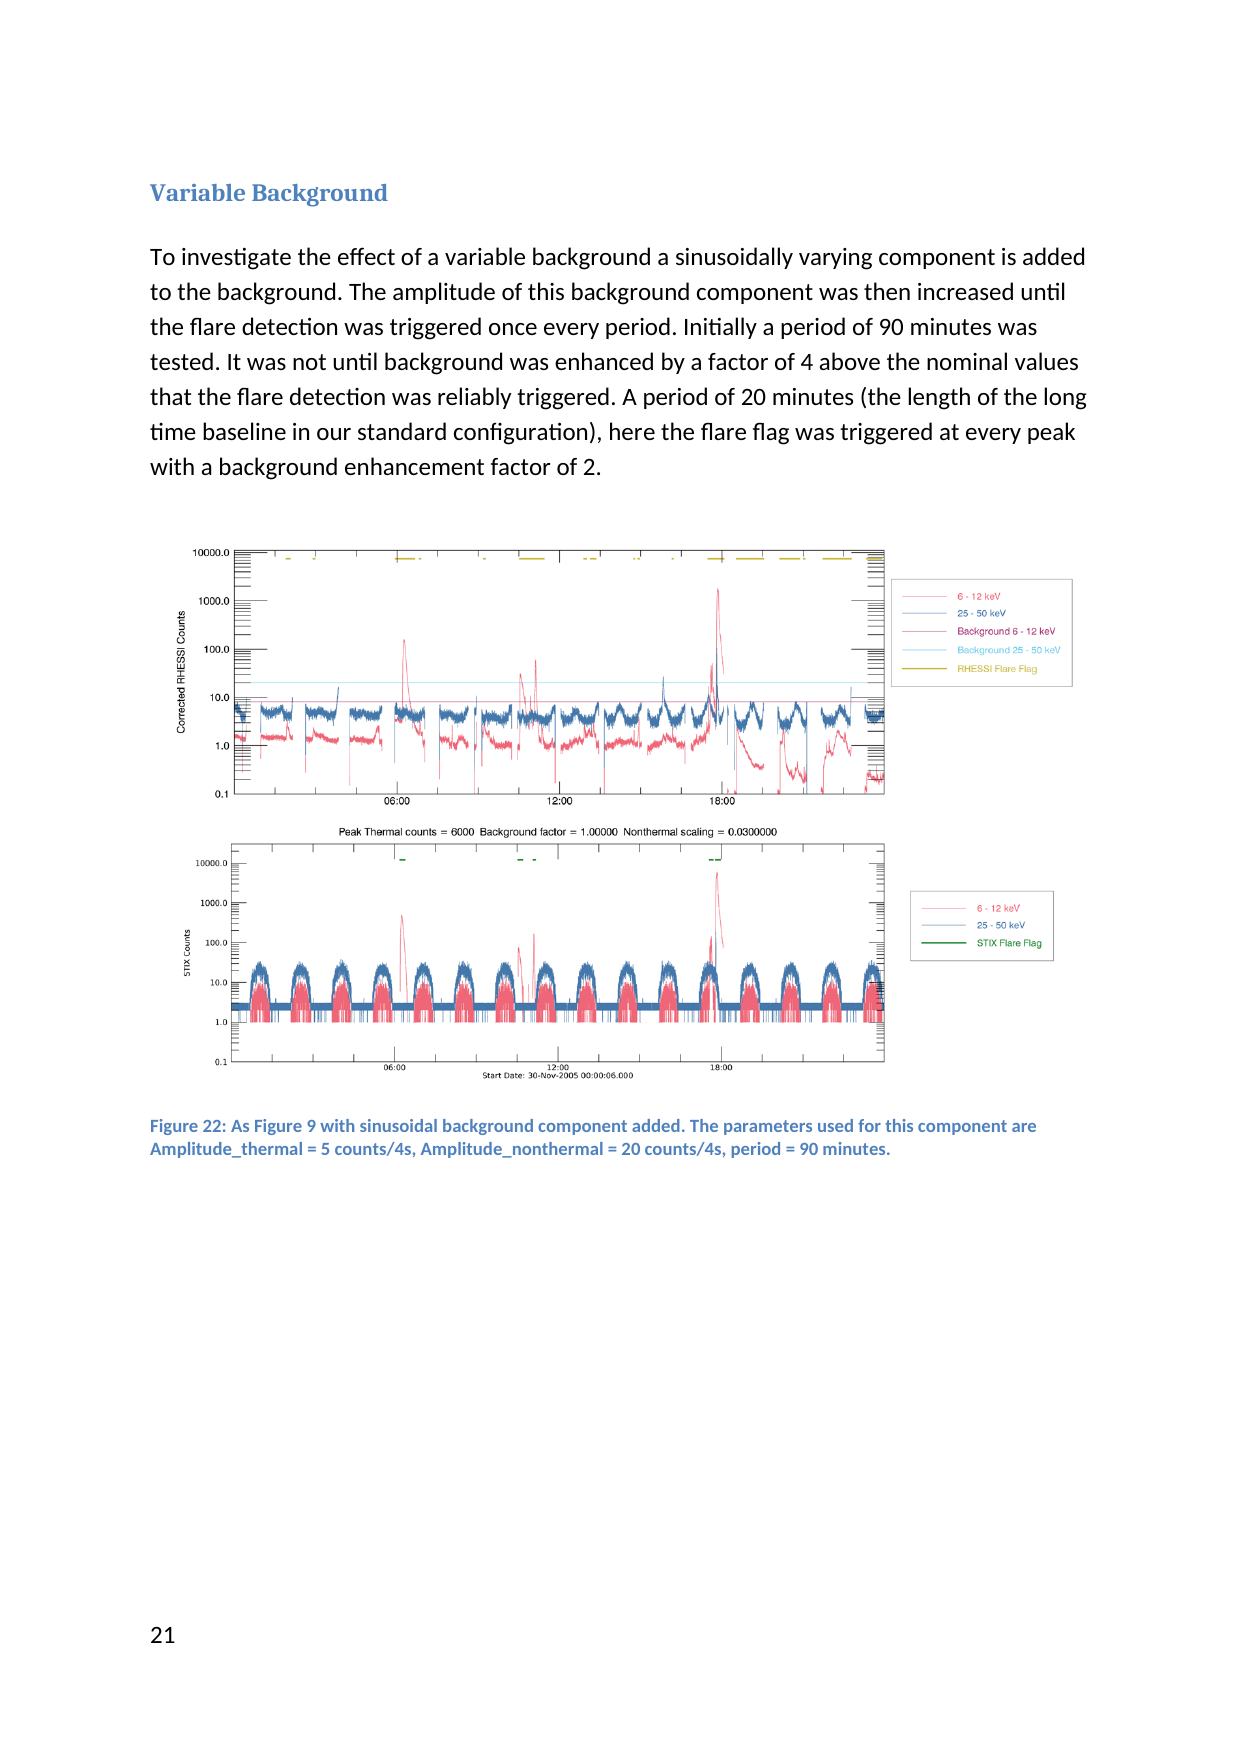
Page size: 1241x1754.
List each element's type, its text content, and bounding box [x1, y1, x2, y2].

picture [150, 515, 1091, 1093]
text To investigate the effect of a variable background a sinusoidally varying component is added to the background. The amplitude of this background component was then increased until the flare detection was triggered once every period. Initially a period of 90 minutes was tested. It was not until background was enhanced by a factor of 4 above the nominal values that the flare detection was reliably triggered. A period of 20 minutes (the length of the long time baseline in our standard configuration), here the flare flag was triggered at every peak with a background enhancement factor of 2. [150, 241, 1090, 482]
text Figure 22: As Figure 9 with sinusoidal background component added. The parameters used for this component are Amplitude_thermal = 5 counts/4s, Amplitude_nonthermal = 20 counts/4s, period = 90 minutes. [150, 1114, 1090, 1160]
subtitle Variable Background [150, 179, 1090, 208]
